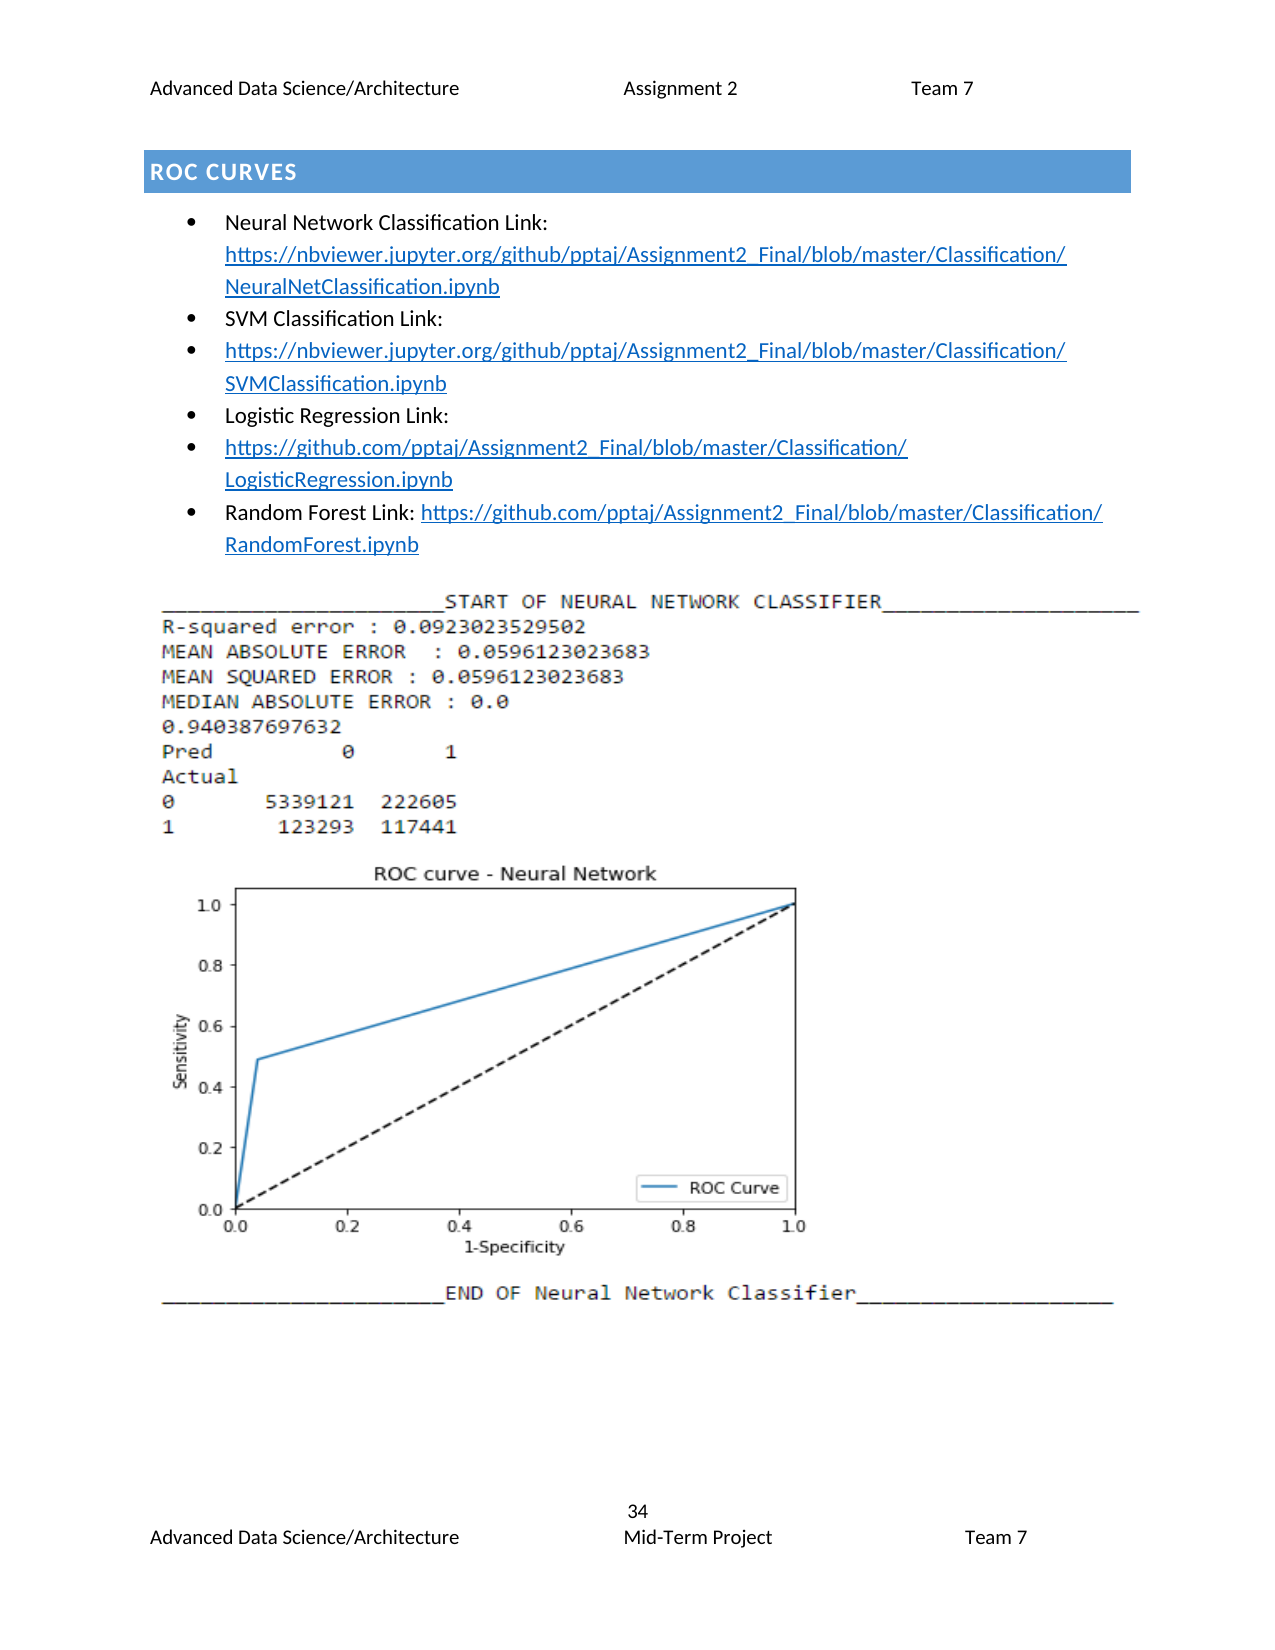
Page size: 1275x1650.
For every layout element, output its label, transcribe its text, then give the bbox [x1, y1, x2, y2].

picture [150, 582, 1186, 1319]
list https://nbviewer.jupyter.org/github/pptaj/Assignment2_Final/blob/master/Classification/SVMClassification.ipynb [187, 337, 1125, 397]
list SVM Classification Link: [187, 304, 1125, 332]
list Neural Network Classification Link: https://nbviewer.jupyter.org/github/pptaj/Assignment2_Final/blob/master/Classification/NeuralNetClassification.ipynb [187, 208, 1125, 300]
list Random Forest Link: https://github.com/pptaj/Assignment2_Final/blob/master/Classification/RandomForest.ipynb [187, 498, 1125, 558]
subtitle ROC CURVES [150, 156, 1125, 187]
list https://github.com/pptaj/Assignment2_Final/blob/master/Classification/LogisticRegression.ipynb [187, 433, 1125, 493]
list Logistic Regression Link: [187, 401, 1125, 429]
